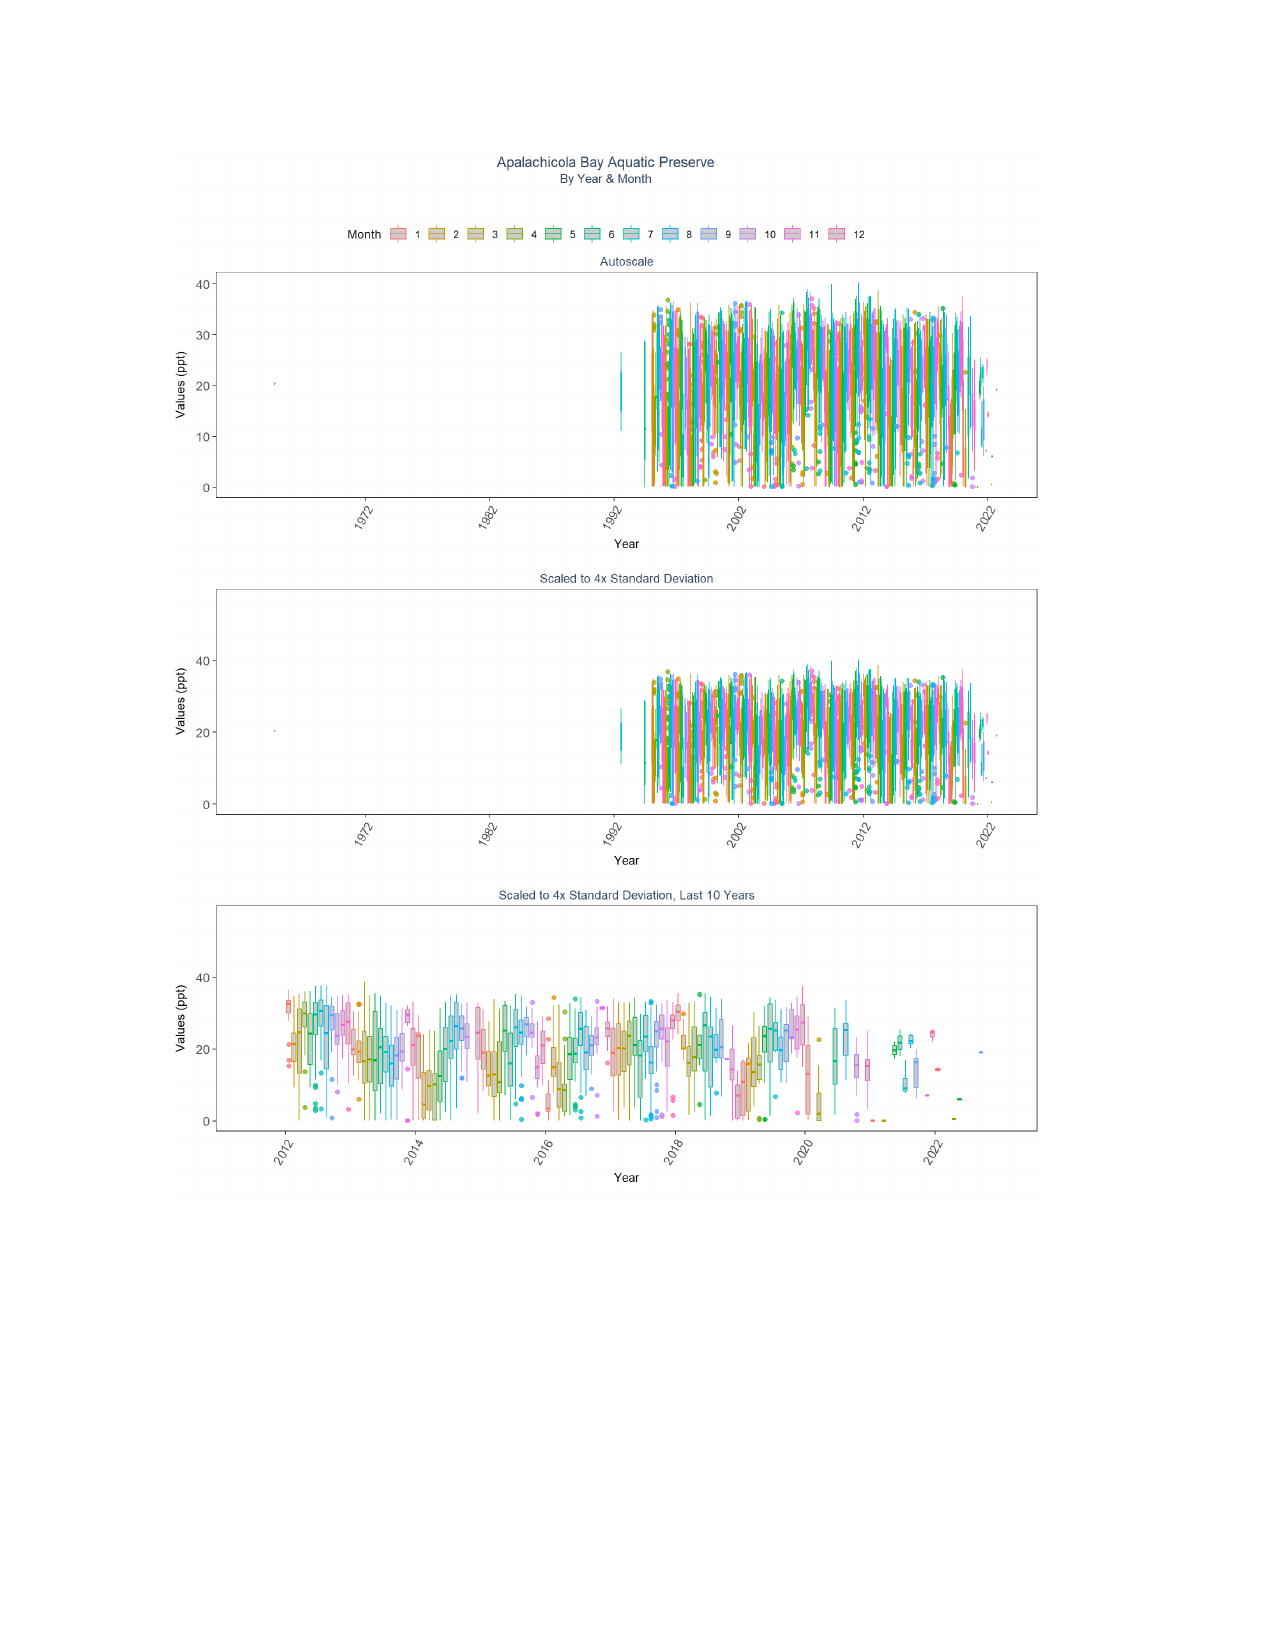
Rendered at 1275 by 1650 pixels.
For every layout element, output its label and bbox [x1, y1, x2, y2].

picture [168, 150, 1044, 1200]
